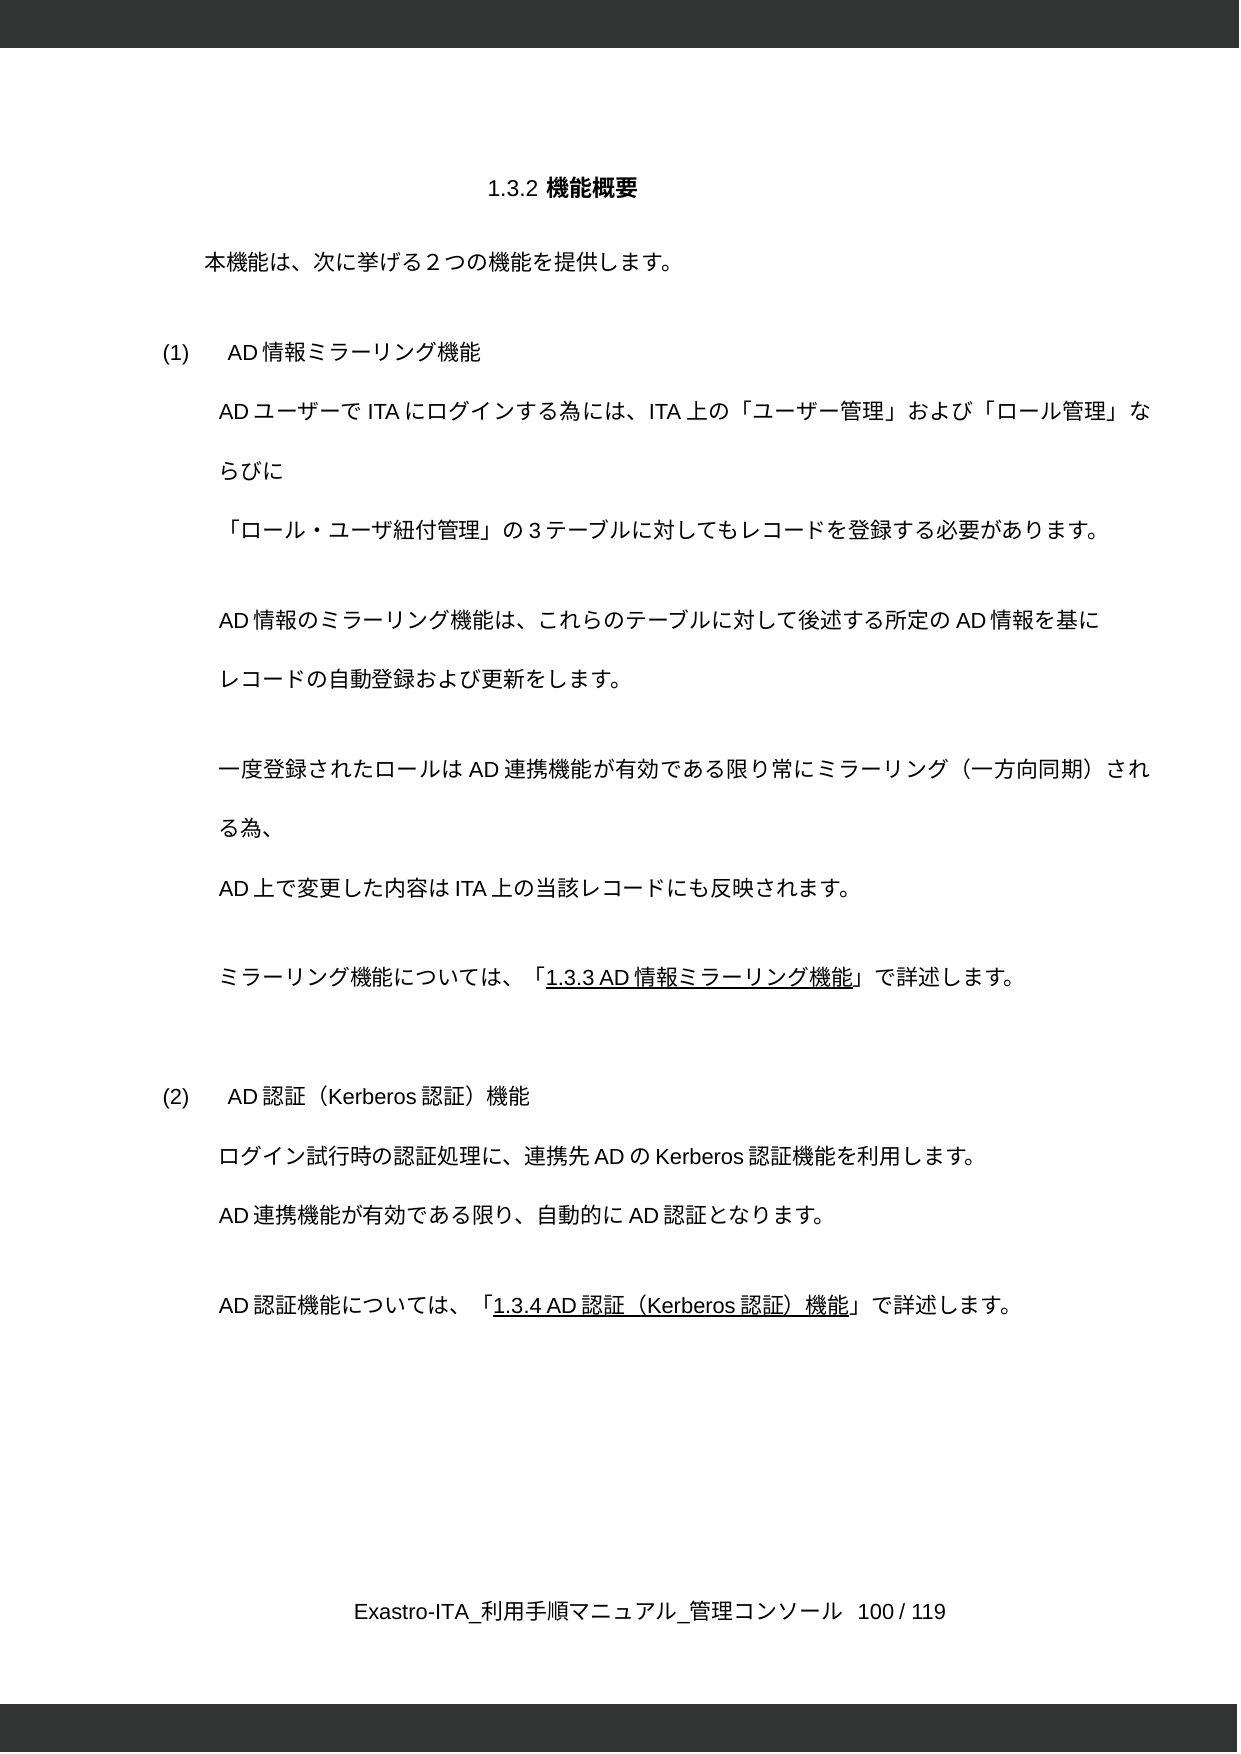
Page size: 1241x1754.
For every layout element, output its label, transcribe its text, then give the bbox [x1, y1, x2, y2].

text AD連携機能が有効である限り、自動的にAD認証となります。 [218, 1184, 1152, 1244]
picture [0, 0, 1239, 48]
text AD情報のミラーリング機能は、これらのテーブルに対して後述する所定のAD情報を基に [218, 589, 1152, 648]
text ADユーザーでITAにログインする為には、ITA上の「ユーザー管理」および「ロール管理」ならびに [218, 380, 1152, 499]
text 「ロール・ユーザ紐付管理」の3テーブルに対してもレコードを登録する必要があります。 [218, 499, 1152, 559]
subtitle AD認証（Kerberos認証）機能 [162, 1065, 1152, 1125]
text AD認証機能については、「1.3.4 AD認証（Kerberos認証）機能」で詳述します。 [218, 1274, 1152, 1333]
text レコードの自動登録および更新をします。 [218, 648, 1152, 708]
text ログイン試行時の認証処理に、連携先ADのKerberos認証機能を利用します。 [218, 1125, 1152, 1184]
text 本機能は、次に挙げる２つの機能を提供します。 [204, 231, 1152, 291]
subtitle AD情報ミラーリング機能 [162, 321, 1152, 380]
text ミラーリング機能については、「1.3.3 AD情報ミラーリング機能」で詳述します。 [218, 946, 1152, 1006]
subtitle 機能概要 [487, 157, 1152, 216]
text AD上で変更した内容はITA上の当該レコードにも反映されます。 [218, 857, 1152, 916]
text 一度登録されたロールはAD連携機能が有効である限り常にミラーリング（一方向同期）される為、 [218, 738, 1152, 857]
picture [0, 1704, 1237, 1752]
